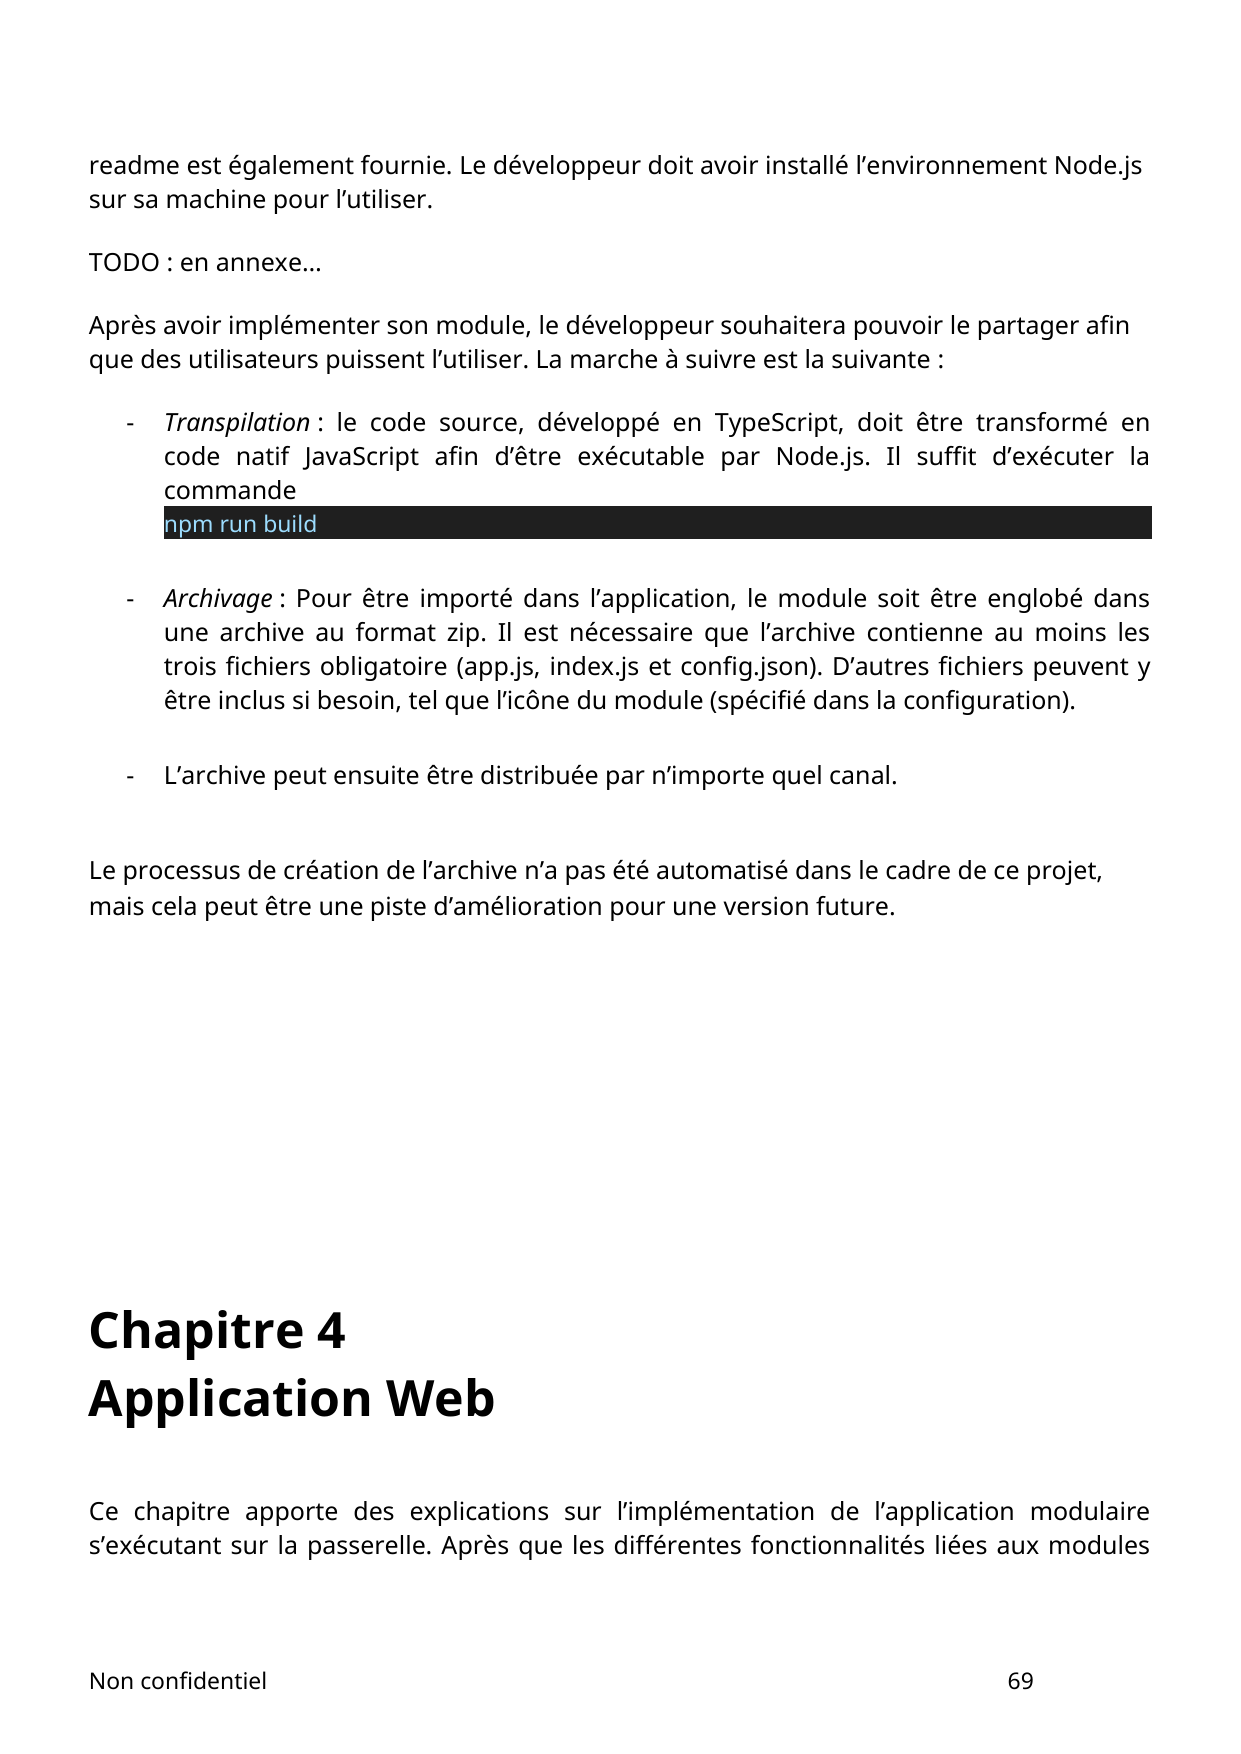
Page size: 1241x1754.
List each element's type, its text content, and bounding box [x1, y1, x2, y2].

text Le processus de création de l’archive n’a pas été automatisé dans le cadre de ce projet, mais cela peut être une piste d’amélioration pour une version future. [89, 852, 1152, 923]
list npm run build [164, 506, 1152, 539]
list Transpilation : le code source, développé en TypeScript, doit être transformé en code natif JavaScript afin d’être exécutable par Node.js. Il suffit d’exécuter la commande [126, 404, 1152, 506]
text TODO : en annexe… [89, 244, 1152, 279]
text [89, 148, 1152, 216]
list Archivage : Pour être importé dans l’application, le module soit être englobé dans une archive au format zip. Il est nécessaire que l’archive contienne au moins les trois fichiers obligatoire (app.js, index.js et config.json). D’autres fichiers peuvent y être inclus si besoin, tel que l’icône du module (spécifié dans la configuration). [126, 581, 1152, 717]
text Après avoir implémenter son module, le développeur souhaitera pouvoir le partager afin que des utilisateurs puissent l’utiliser. La marche à suivre est la suivante : [89, 307, 1152, 376]
subtitle Application Web [89, 1294, 1152, 1431]
list L’archive peut ensuite être distribuée par n’importe quel canal. [126, 758, 1152, 792]
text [89, 1493, 1152, 1561]
